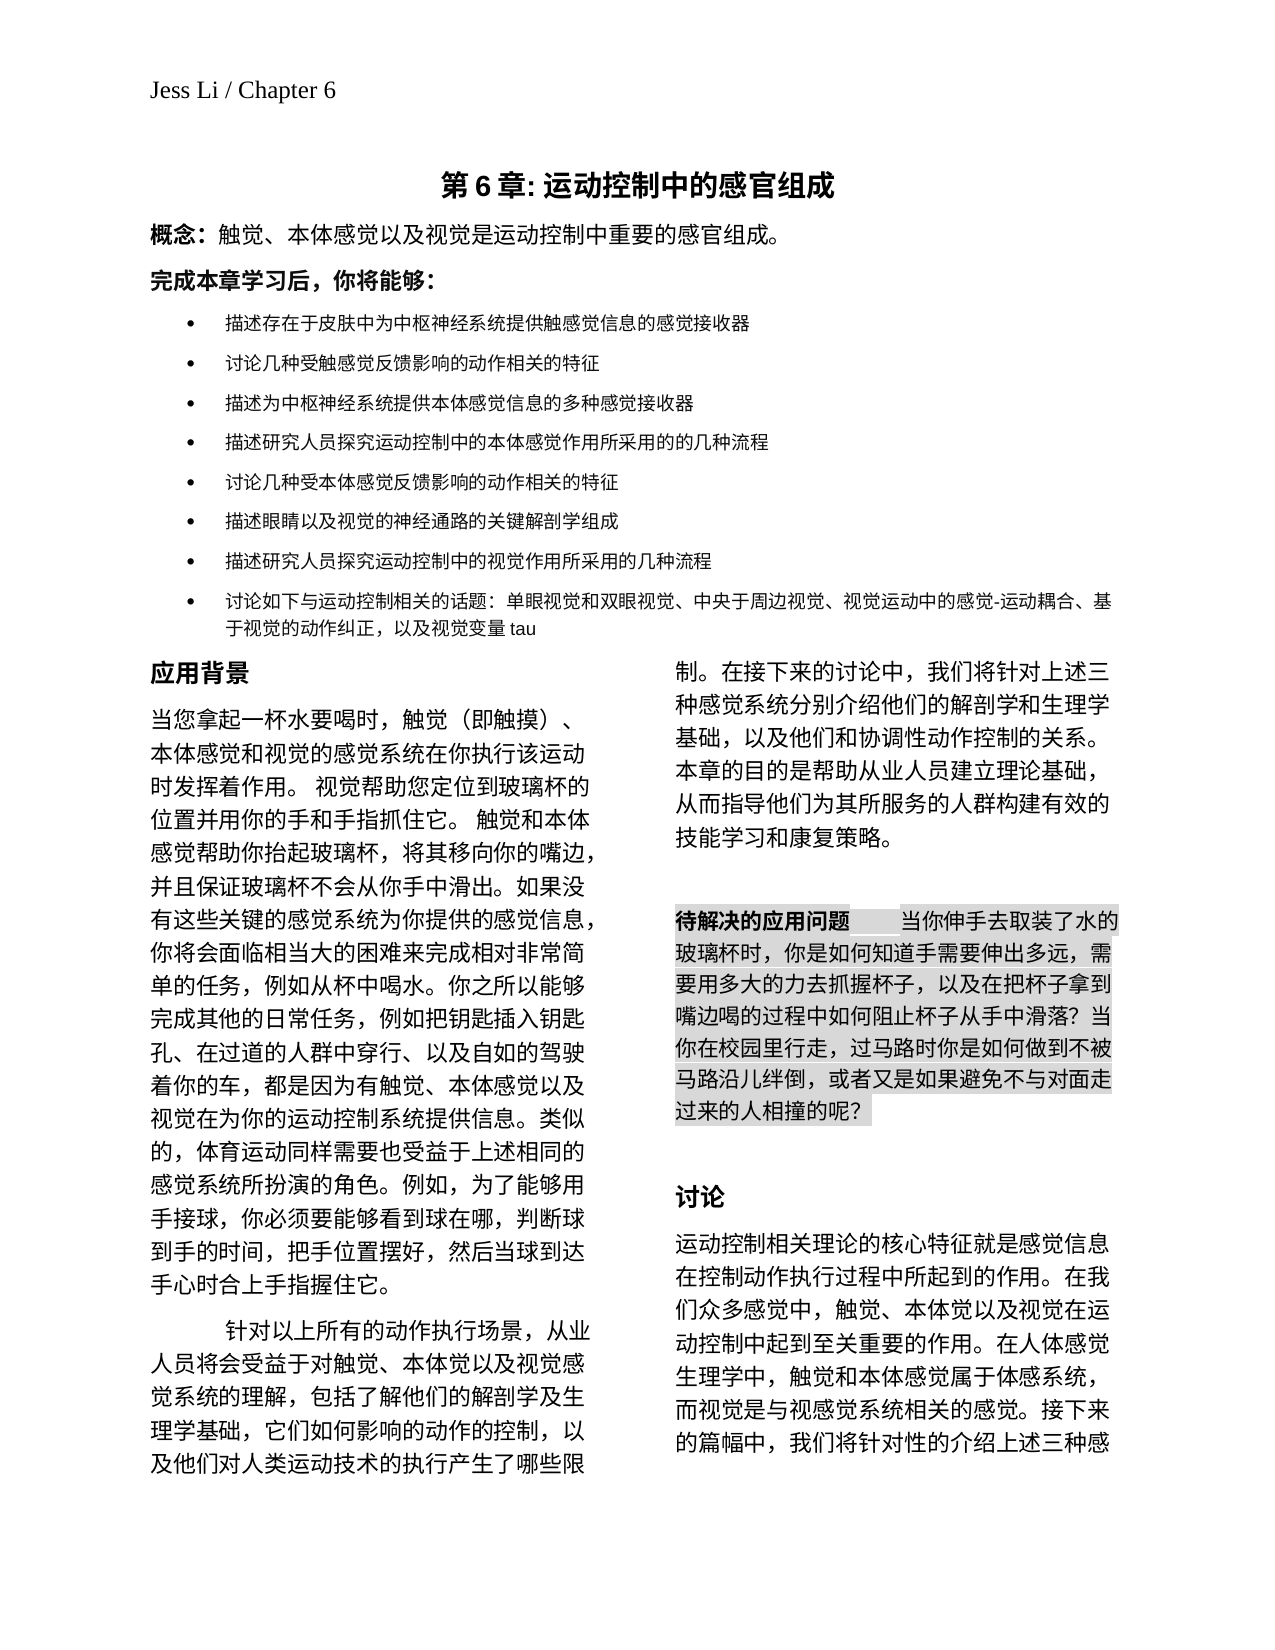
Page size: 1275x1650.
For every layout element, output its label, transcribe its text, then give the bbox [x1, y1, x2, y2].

list 描述为中枢神经系统提供本体感觉信息的多种感觉接收器 [187, 388, 1125, 415]
text 完成本章学习后，你将能够： [150, 263, 1125, 296]
subtitle 讨论 [675, 1177, 1125, 1213]
list 描述研究人员探究运动控制中的视觉作用所采用的几种流程 [187, 547, 1125, 574]
list 描述存在于皮肤中为中枢神经系统提供触感觉信息的感觉接收器 [187, 309, 1125, 336]
list 描述研究人员探究运动控制中的本体感觉作用所采用的的几种流程 [187, 428, 1125, 455]
text 概念：触觉、本体感觉以及视觉是运动控制中重要的感官组成。 [150, 217, 1125, 251]
text 针对以上所有的动作执行场景，从业人员将会受益于对触觉、本体觉以及视觉感觉系统的理解，包括了解他们的解剖学及生理学基础，它们如何影响的动作的控制，以及他们对人类运动技术的执行产生了哪些限制。在接下来的讨论中，我们将针对上述三种感觉系统分别介绍他们的解剖学和生理学基础，以及他们和协调性动作控制的关系。本章的目的是帮助从业人员建立理论基础，从而指导他们为其所服务的人群构建有效的技能学习和康复策略。 [150, 1313, 600, 1479]
list 讨论几种受本体感觉反馈影响的动作相关的特征 [187, 467, 1125, 495]
list 描述眼睛以及视觉的神经通路的关键解剖学组成 [187, 507, 1125, 534]
subtitle 应用背景 [150, 653, 600, 690]
subtitle 第6章: 运动控制中的感官组成 [150, 162, 1125, 205]
list 讨论几种受触感觉反馈影响的动作相关的特征 [187, 348, 1125, 376]
text 针对以上所有的动作执行场景，从业人员将会受益于对触觉、本体觉以及视觉感觉系统的理解，包括了解他们的解剖学及生理学基础，它们如何影响的动作的控制，以及他们对人类运动技术的执行产生了哪些限制。在接下来的讨论中，我们将针对上述三种感觉系统分别介绍他们的解剖学和生理学基础，以及他们和协调性动作控制的关系。本章的目的是帮助从业人员建立理论基础，从而指导他们为其所服务的人群构建有效的技能学习和康复策略。 [675, 653, 1125, 853]
list 讨论如下与运动控制相关的话题：单眼视觉和双眼视觉、中央于周边视觉、视觉运动中的感觉-运动耦合、基于视觉的动作纠正，以及视觉变量tau [187, 587, 1125, 641]
text 待解决的应用问题 当你伸手去取装了水的玻璃杯时，你是如何知道手需要伸出多远，需要用多大的力去抓握杯子，以及在把杯子拿到嘴边喝的过程中如何阻止杯子从手中滑落？当你在校园里行走，过马路时你是如何做到不被马路沿儿绊倒，或者又是如果避免不与对面走过来的人相撞的呢？ [675, 904, 1125, 1126]
text 当您拿起一杯水要喝时，触觉（即触摸）、本体感觉和视觉的感觉系统在你执行该运动时发挥着作用。 视觉帮助您定位到玻璃杯的位置并用你的手和手指抓住它。 触觉和本体感觉帮助你抬起玻璃杯，将其移向你的嘴边，并且保证玻璃杯不会从你手中滑出。如果没有这些关键的感觉系统为你提供的感觉信息，你将会面临相当大的困难来完成相对非常简单的任务，例如从杯中喝水。你之所以能够完成其他的日常任务，例如把钥匙插入钥匙孔、在过道的人群中穿行、以及自如的驾驶着你的车，都是因为有触觉、本体感觉以及视觉在为你的运动控制系统提供信息。类似的，体育运动同样需要也受益于上述相同的感觉系统所扮演的角色。例如，为了能够用手接球，你必须要能够看到球在哪，判断球到手的时间，把手位置摆好，然后当球到达手心时合上手指握住它。 [150, 702, 600, 1300]
